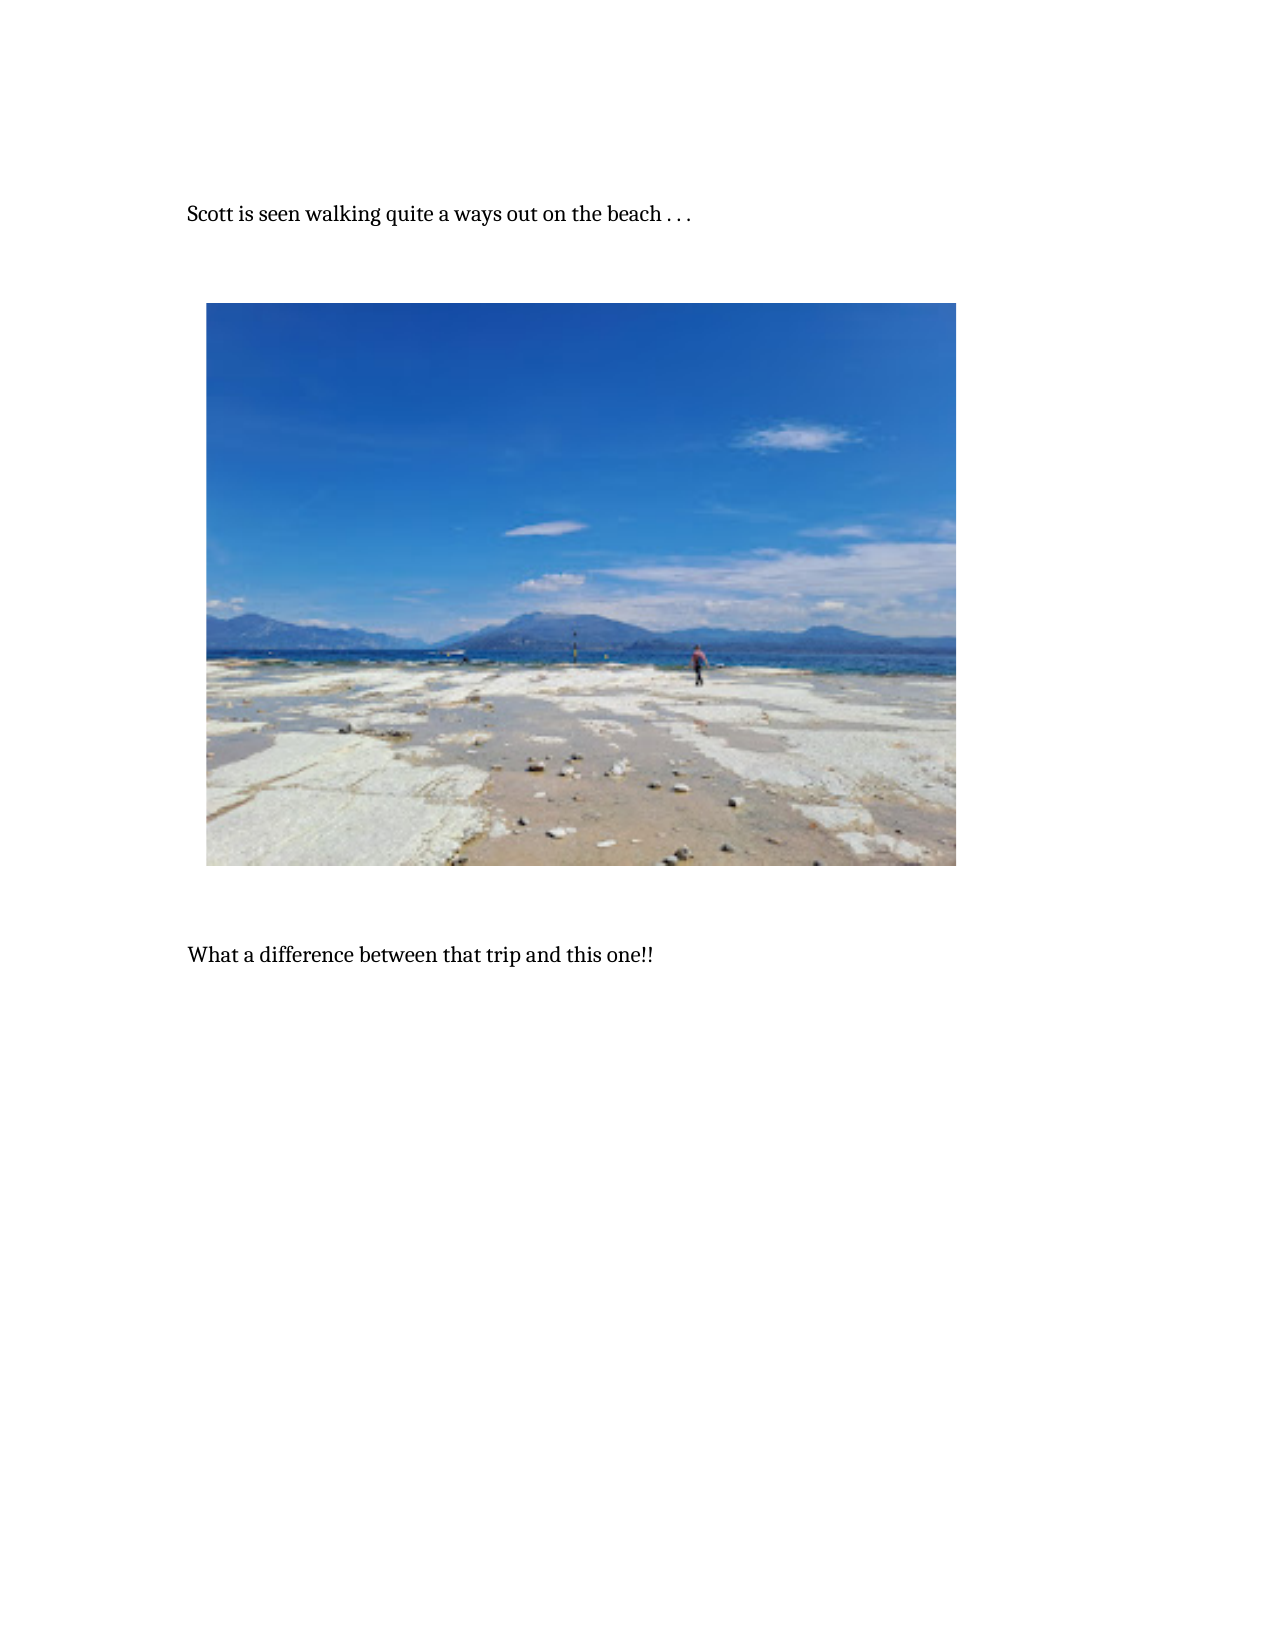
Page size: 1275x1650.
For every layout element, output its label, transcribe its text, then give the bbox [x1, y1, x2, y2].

text Scott is seen walking quite a ways out on the beach . . . [187, 201, 1087, 227]
text What a difference between that trip and this one!! [187, 941, 1087, 968]
picture [206, 303, 957, 866]
